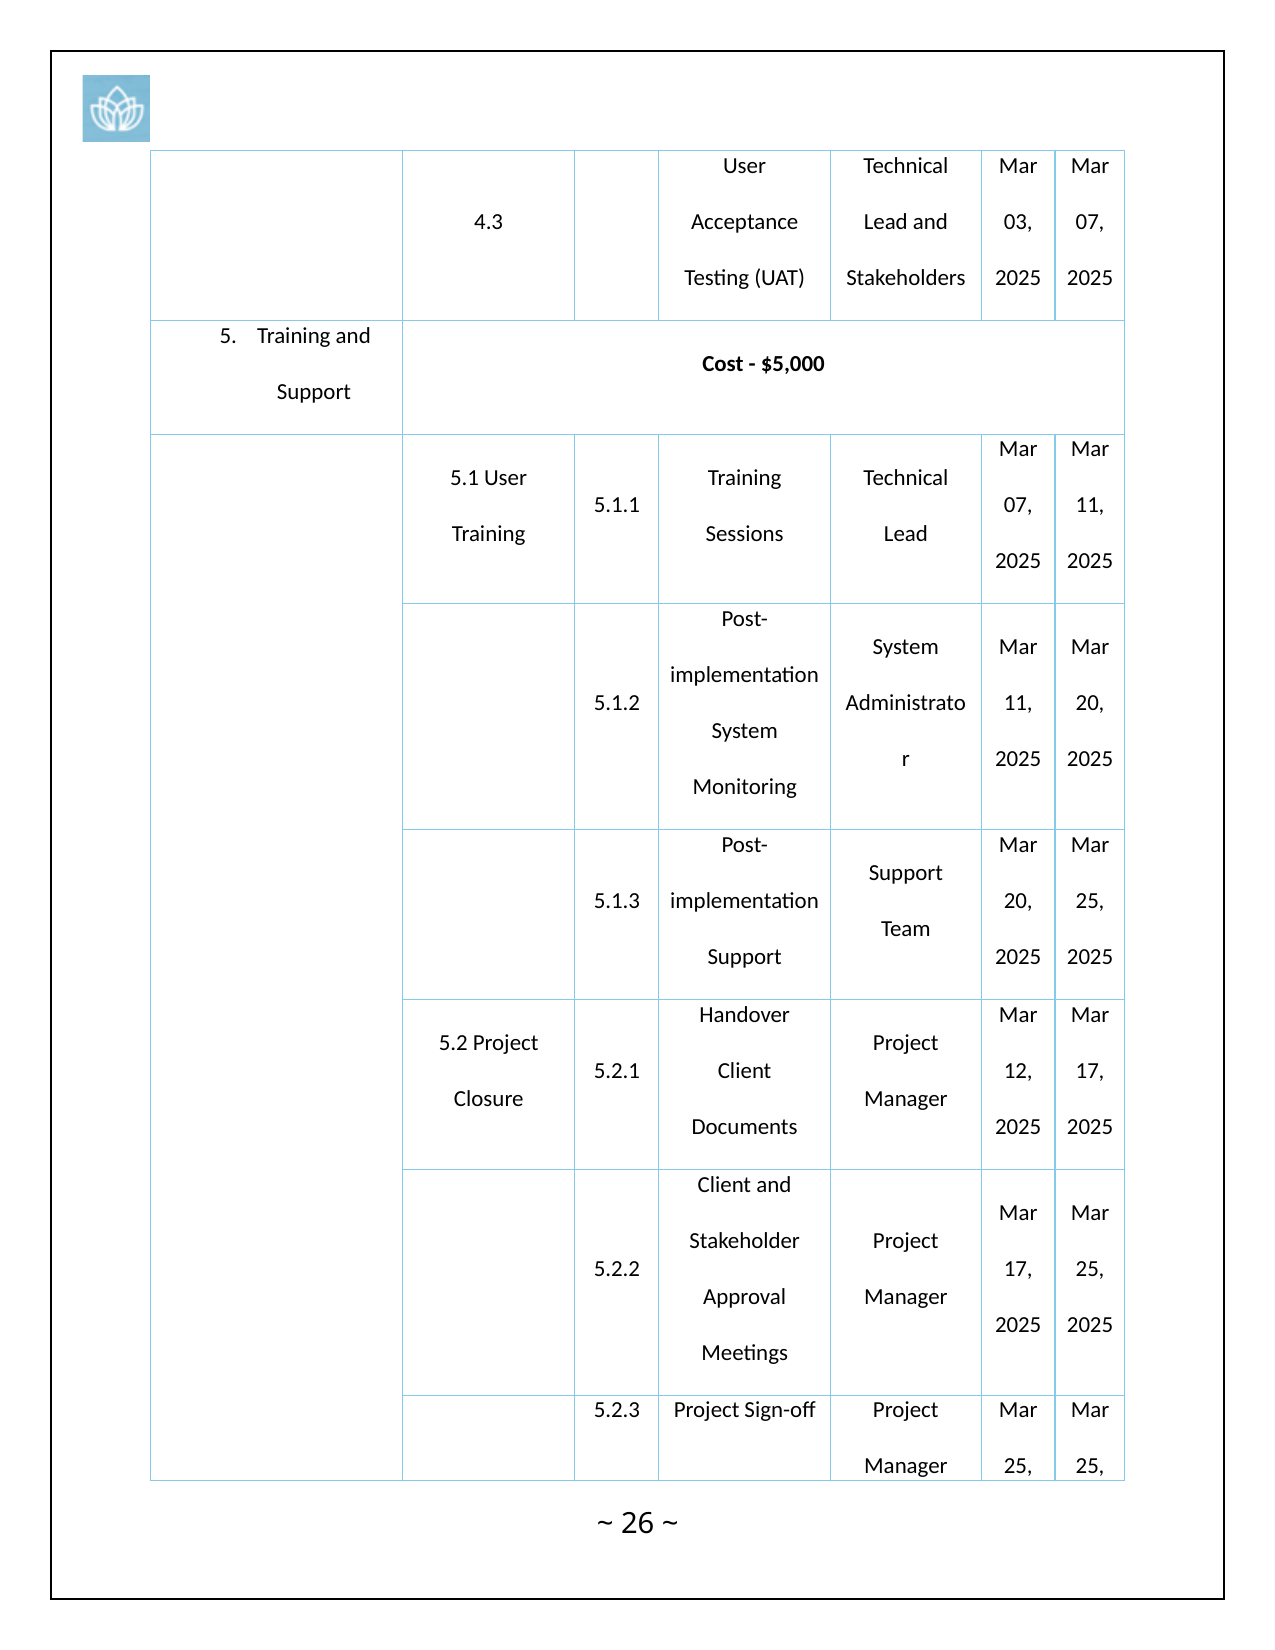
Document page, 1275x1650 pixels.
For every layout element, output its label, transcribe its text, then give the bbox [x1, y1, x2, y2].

table_cell Project Manager [831, 1170, 981, 1394]
table_cell Mar 20, 2025 [1056, 604, 1124, 829]
table_cell Technical Lead [831, 435, 981, 603]
table_cell Cost - $5,000 [403, 321, 1124, 433]
table_cell 5.1.3 [575, 830, 658, 999]
table_cell Client and Stakeholder Approval Meetings [659, 1170, 830, 1394]
table_cell 5.1 User Training [403, 435, 574, 603]
table_cell Handover Client Documents [659, 1000, 830, 1169]
table_cell Mar 07, 2025 [982, 435, 1054, 603]
table_cell Mar 07, 2025 [1056, 151, 1124, 320]
table_cell Mar 25, 2025 [1056, 830, 1124, 999]
table_cell 4.3 [403, 151, 574, 320]
table_cell 5.2.1 [575, 1000, 658, 1169]
table_cell Training Sessions [659, 435, 830, 603]
picture [82, 75, 150, 142]
table_cell User Acceptance Testing (UAT) [659, 151, 830, 320]
table_cell 5.2 Project Closure [403, 1000, 574, 1169]
table_cell 5.2.2 [575, 1170, 658, 1394]
table_cell Mar 11, 2025 [1056, 435, 1124, 603]
table_cell [403, 604, 574, 829]
table_cell Mar 17, 2025 [1056, 1000, 1124, 1169]
table_cell [403, 1396, 574, 1480]
table_cell Project Manager [831, 1000, 981, 1169]
table_cell Post-implementation System Monitoring [659, 604, 830, 829]
table_cell Mar 03, 2025 [982, 151, 1054, 320]
table_cell [151, 435, 402, 1480]
table_cell Training and Support [151, 321, 402, 433]
table_cell Technical Lead and Stakeholders [831, 151, 981, 320]
table_cell Mar 17, 2025 [982, 1170, 1054, 1394]
table_cell Mar 25, 2025 [982, 1396, 1054, 1480]
table_cell Mar 12, 2025 [982, 1000, 1054, 1169]
table_cell Mar 20, 2025 [982, 830, 1054, 999]
table_cell Project Sign-off [659, 1396, 830, 1480]
table_cell Mar 25, 2025 [1056, 1396, 1124, 1480]
table_cell System Administrator [831, 604, 981, 829]
table_cell [575, 151, 658, 320]
table_cell Support Team [831, 830, 981, 999]
table_cell 5.1.1 [575, 435, 658, 603]
table_cell Mar 25, 2025 [1056, 1170, 1124, 1394]
table_cell Post-implementation Support [659, 830, 830, 999]
table_cell 5.1.2 [575, 604, 658, 829]
table_cell [403, 830, 574, 999]
table_cell Mar 11, 2025 [982, 604, 1054, 829]
table_cell [403, 1170, 574, 1394]
table_cell 5.2.3 [575, 1396, 658, 1480]
table_cell Project Manager [831, 1396, 981, 1480]
